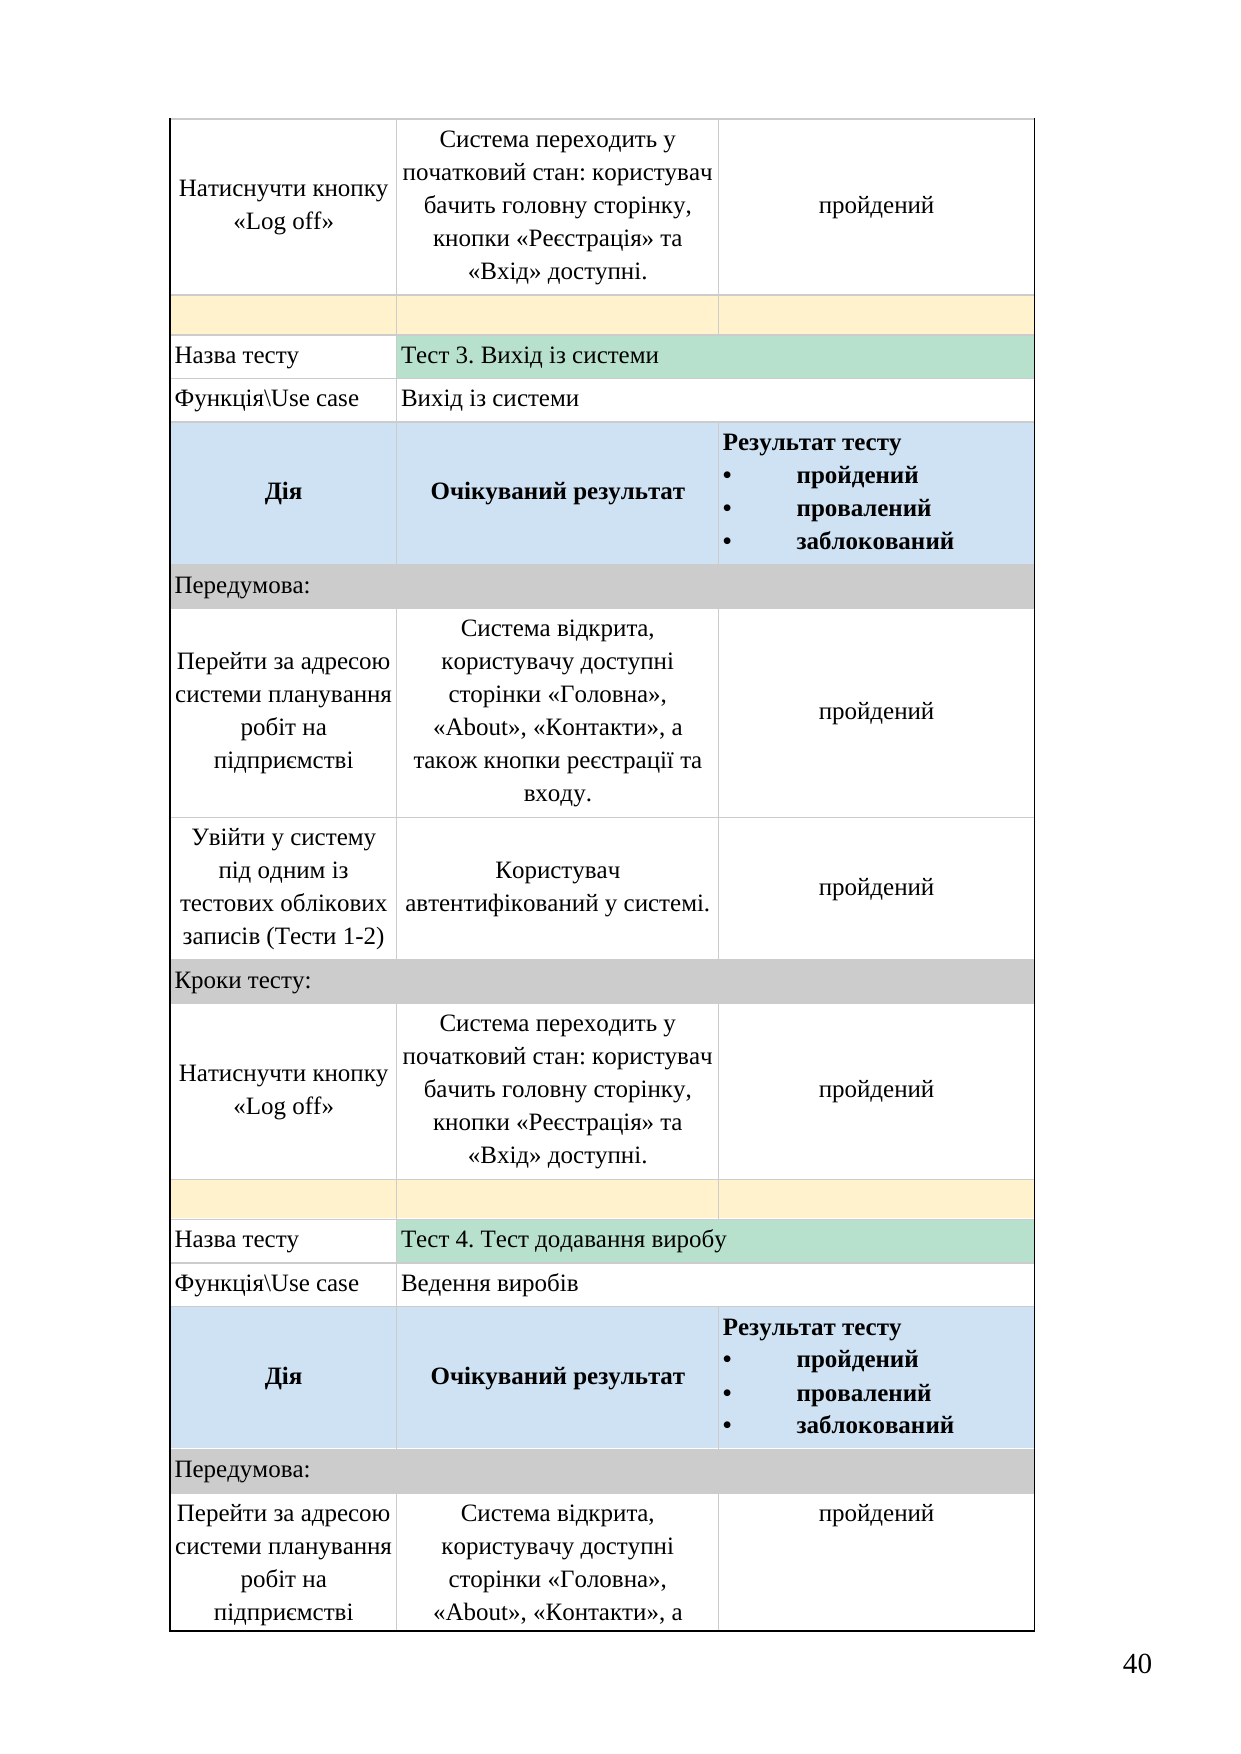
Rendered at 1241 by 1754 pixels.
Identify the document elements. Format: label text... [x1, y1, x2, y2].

table_cell Назва тесту [171, 1220, 396, 1262]
table_cell Ведення виробів [397, 1264, 1034, 1306]
table_cell Натиснучти кнопку «Log off» [171, 120, 396, 294]
table_cell Перейти за адресою системи планування робіт на підприємстві [171, 609, 396, 816]
table_cell Результат тесту • пройдений • провалений • заблокований [719, 423, 1034, 564]
table_cell пройдений [719, 120, 1034, 294]
table_cell Натиснучти кнопку «Log off» [171, 1004, 396, 1178]
table_cell Вихід із системи [397, 379, 1034, 421]
table_cell [397, 1180, 718, 1218]
table_cell Система переходить у початковий стан: користувач бачить головну сторінку, кнопки «Реєстрація» та «Вхід» доступні. [397, 120, 718, 294]
table_cell [719, 296, 1034, 334]
table_cell Дія [171, 1307, 396, 1448]
table_cell пройдений [719, 1494, 1034, 1630]
table_cell Увійти у систему під одним із тестових облікових записів (Тести 1-2) [171, 818, 396, 959]
table_cell Система відкрита, користувачу доступні сторінки «Головна», «About», «Контакти», а також кнопки реєстрації та входу. [397, 609, 718, 816]
table_cell пройдений [719, 609, 1034, 816]
table_cell пройдений [719, 1004, 1034, 1178]
table_cell Дія [171, 423, 396, 564]
table_cell Результат тесту • пройдений • провалений • заблокований [719, 1307, 1034, 1448]
table_cell [719, 1180, 1034, 1218]
table_cell Система переходить у початковий стан: користувач бачить головну сторінку, кнопки «Реєстрація» та «Вхід» доступні. [397, 1004, 718, 1178]
table_cell [171, 1180, 396, 1218]
table_cell [171, 296, 396, 334]
table_cell [397, 296, 718, 334]
table_cell Очікуваний результат [397, 423, 718, 564]
table_cell Функція\Use case [171, 379, 396, 421]
table_cell Очікуваний результат [397, 1307, 718, 1448]
table_cell Тест 3. Вихід із системи [397, 336, 1034, 378]
table_cell Тест 4. Тест додавання виробу [397, 1220, 1034, 1262]
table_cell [171, 1494, 396, 1630]
table_cell Функція\Use case [171, 1264, 396, 1306]
table_cell Передумова: [171, 566, 1034, 608]
table_cell пройдений [719, 818, 1034, 959]
table_cell Користувач автентифікований у системі. [397, 818, 718, 959]
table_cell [397, 1494, 718, 1630]
table_cell Назва тесту [171, 336, 396, 378]
table_cell Кроки тесту: [171, 961, 1034, 1003]
table_cell Передумова: [171, 1450, 1034, 1492]
